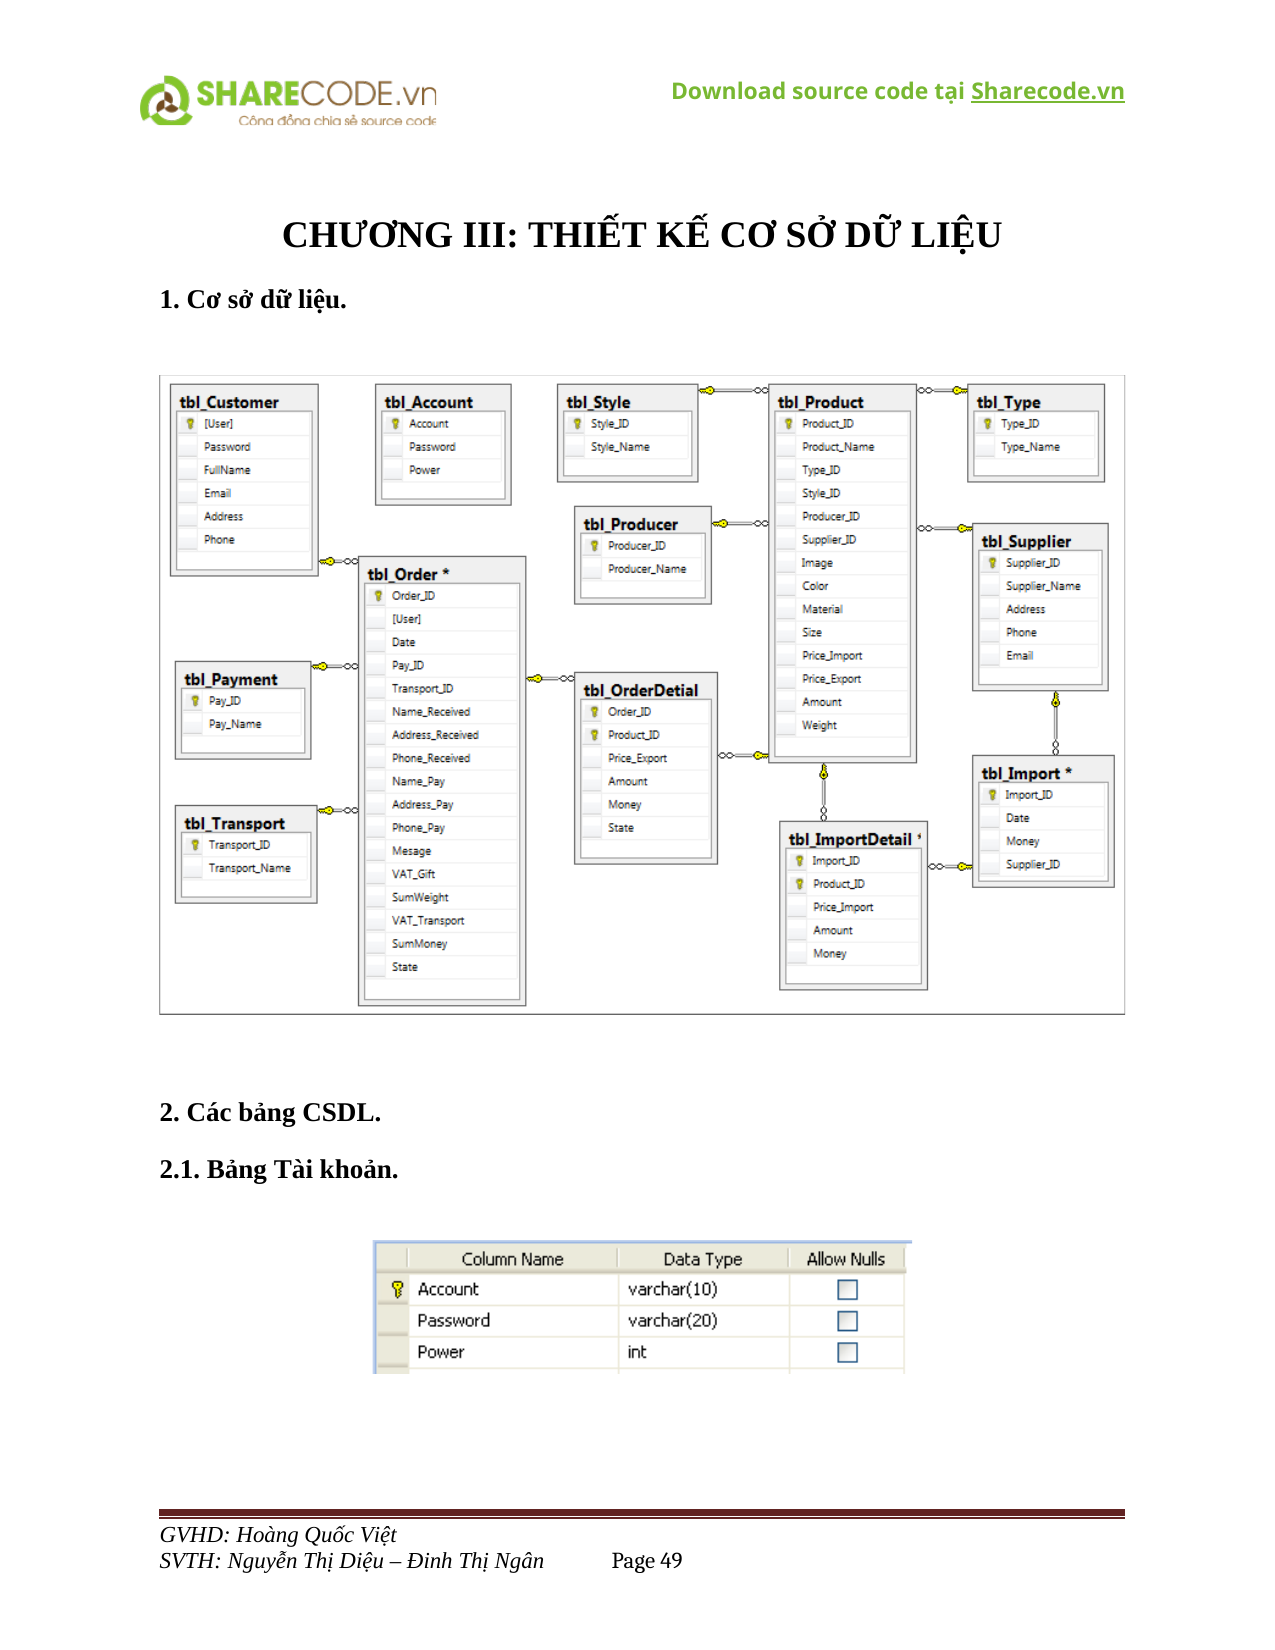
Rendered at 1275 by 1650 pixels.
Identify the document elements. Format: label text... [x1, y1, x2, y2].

subtitle CHƯƠNG III: THIẾT KẾ CƠ SỞ DỮ LIỆU [159, 212, 1125, 255]
subtitle 1. Cơ sở dữ liệu. [159, 283, 1125, 314]
subtitle 2. Các bảng CSDL. [159, 1097, 1125, 1128]
picture [372, 1240, 913, 1374]
subtitle 2.1. Bảng Tài khoản. [159, 1153, 1125, 1184]
picture [159, 375, 1125, 1015]
picture [139, 75, 437, 126]
